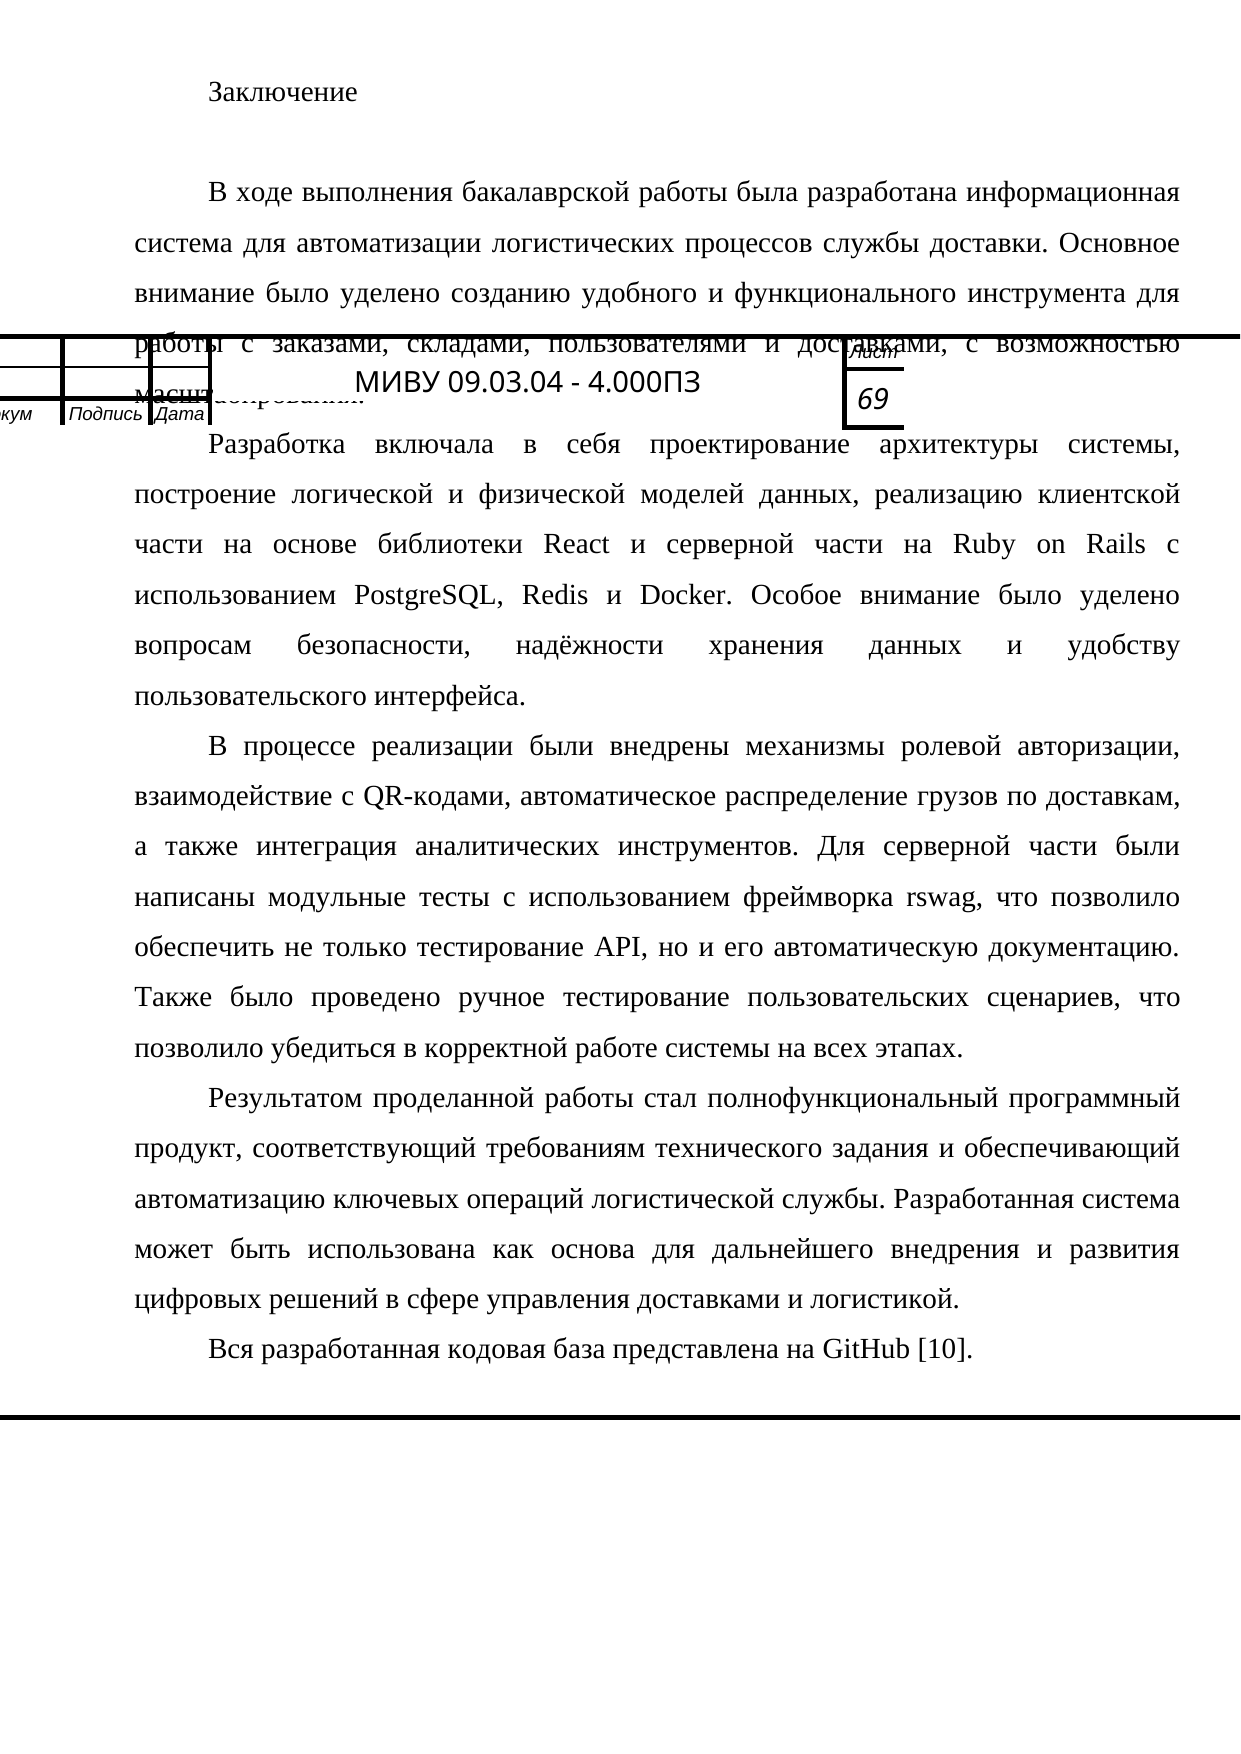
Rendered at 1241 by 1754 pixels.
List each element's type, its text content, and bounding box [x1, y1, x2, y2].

text В ходе выполнения бакалаврской работы была разработана информационная система для автоматизации логистических процессов службы доставки. Основное внимание было уделено созданию удобного и функционального инструмента для работы с заказами, складами, пользователями и доставками, с возможностью масштабирования. [134, 174, 1181, 409]
text В процессе реализации были внедрены механизмы ролевой авторизации, взаимодействие с QR-кодами, автоматическое распределение грузов по доставкам, а также интеграция аналитических инструментов. Для серверной части были написаны модульные тесты с использованием фреймворка rswag, что позволило обеспечить не только тестирование API, но и его автоматическую документацию. Также было проведено ручное тестирование пользовательских сценариев, что позволило убедиться в корректной работе системы на всех этапах. [134, 728, 1181, 1063]
text Вся разработанная кодовая база представлена на GitHub [10]. [134, 1332, 1181, 1365]
text Разработка включала в себя проектирование архитектуры системы, построение логической и физической моделей данных, реализацию клиентской части на основе библиотеки React и серверной части на Ruby on Rails с использованием PostgreSQL, Redis и Docker. Особое внимание было уделено вопросам безопасности, надёжности хранения данных и удобству пользовательского интерфейса. [134, 426, 1181, 711]
text Заключение [134, 74, 1181, 107]
text Результатом проделанной работы стал полнофункциональный программный продукт, соответствующий требованиям технического задания и обеспечивающий автоматизацию ключевых операций логистической службы. Разработанная система может быть использована как основа для дальнейшего внедрения и развития цифровых решений в сфере управления доставками и логистикой. [134, 1080, 1181, 1315]
